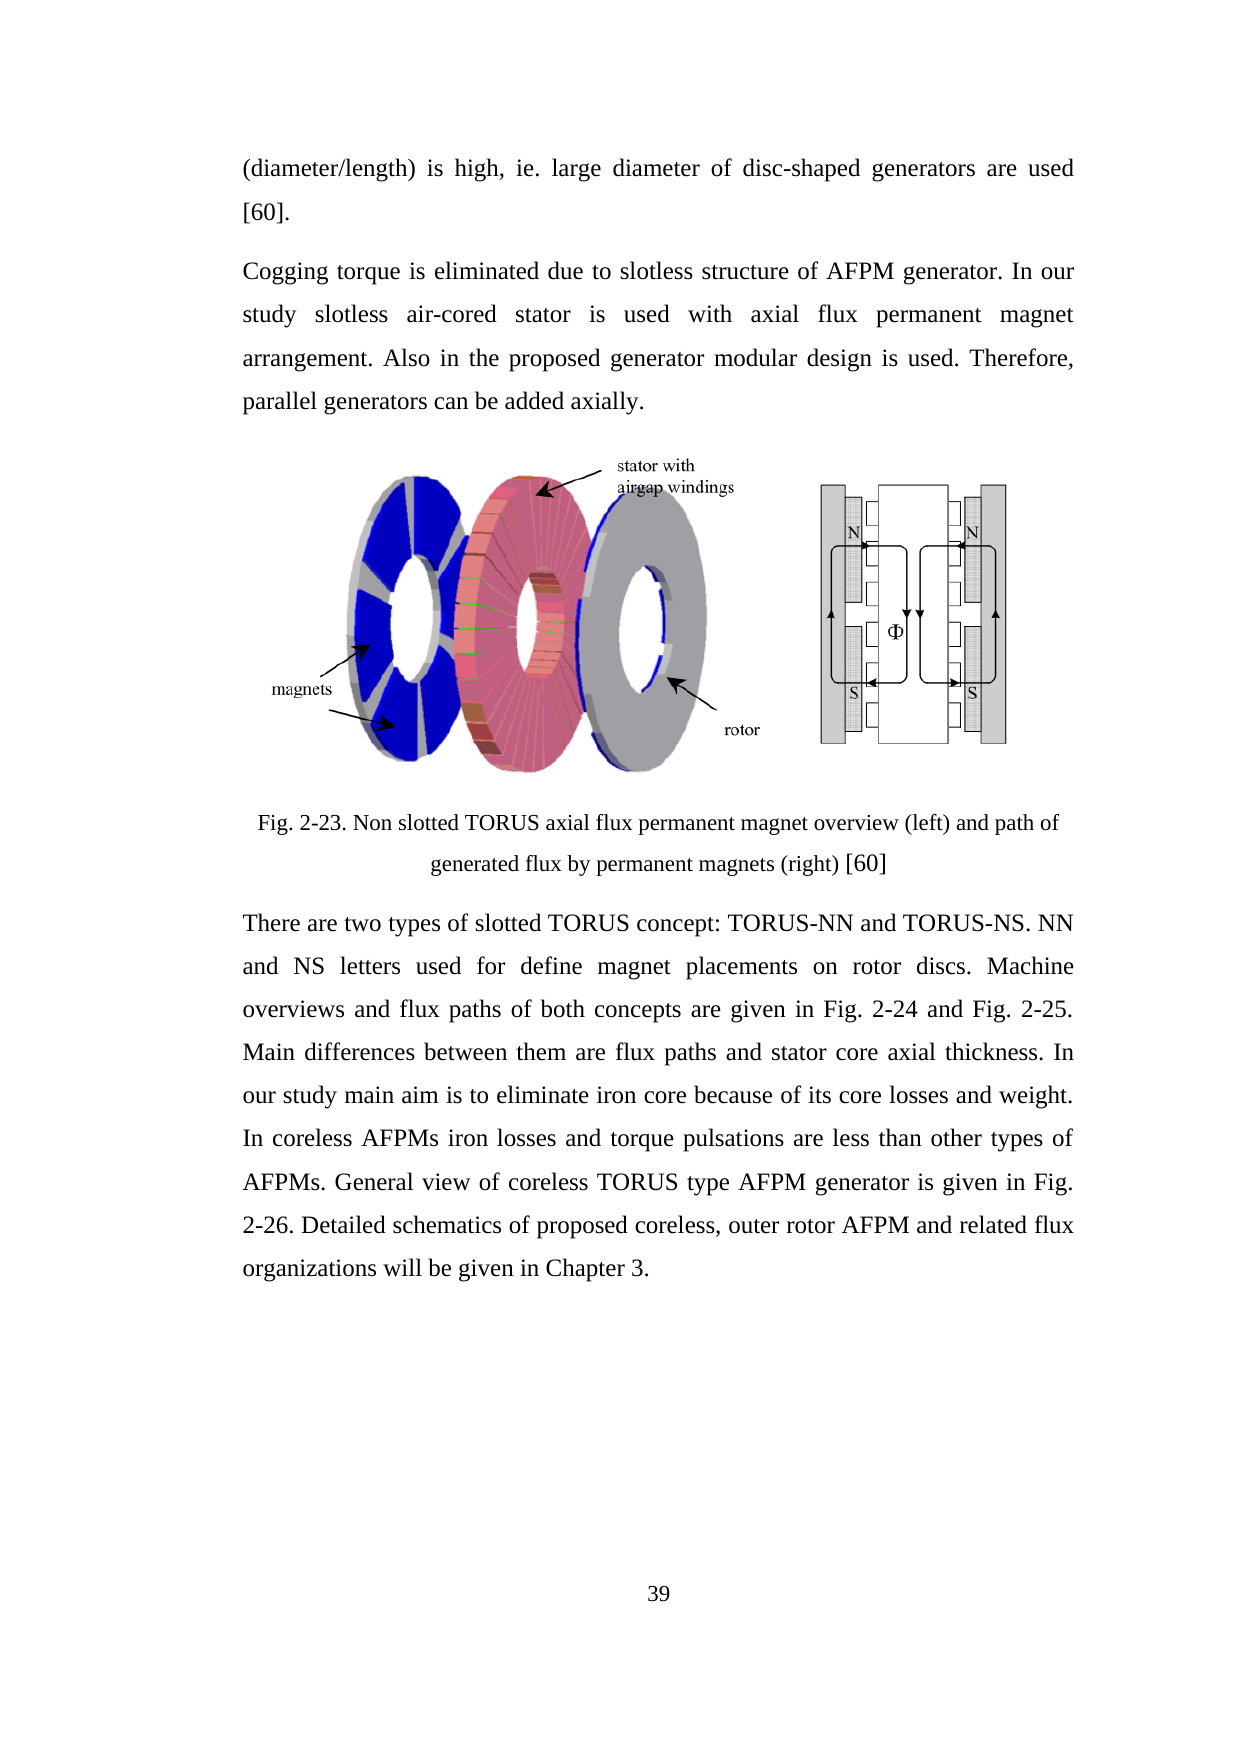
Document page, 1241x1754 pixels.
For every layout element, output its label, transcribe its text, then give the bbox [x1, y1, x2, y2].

text Cogging torque is eliminated due to slotless structure of AFPM generator. In our study slotless air-cored stator is used with axial flux permanent magnet arrangement. Also in the proposed generator modular design is used. Therefore, parallel generators can be added axially. [242, 256, 1075, 414]
text There are two types of slotted TORUS concept: TORUS-NN and TORUS-NS. NN and NS letters used for define magnet placements on rotor discs. Machine overviews and flux paths of both concepts are given in Fig. 2-24 and Fig. 2-25. Main differences between them are flux paths and stator core axial thickness. In our study main aim is to eliminate iron core because of its core losses and weight. In coreless AFPMs iron losses and torque pulsations are less than other types of AFPMs. General view of coreless TORUS type AFPM generator is given in Fig. 2-26. Detailed schematics of proposed coreless, outer rotor AFPM and related flux organizations will be given in Chapter 3. [242, 908, 1075, 1282]
picture [269, 445, 1048, 778]
text Fig. 2-23. Non slotted TORUS axial flux permanent magnet overview (left) and path of generated flux by permanent magnets (right) [60] [242, 808, 1075, 877]
